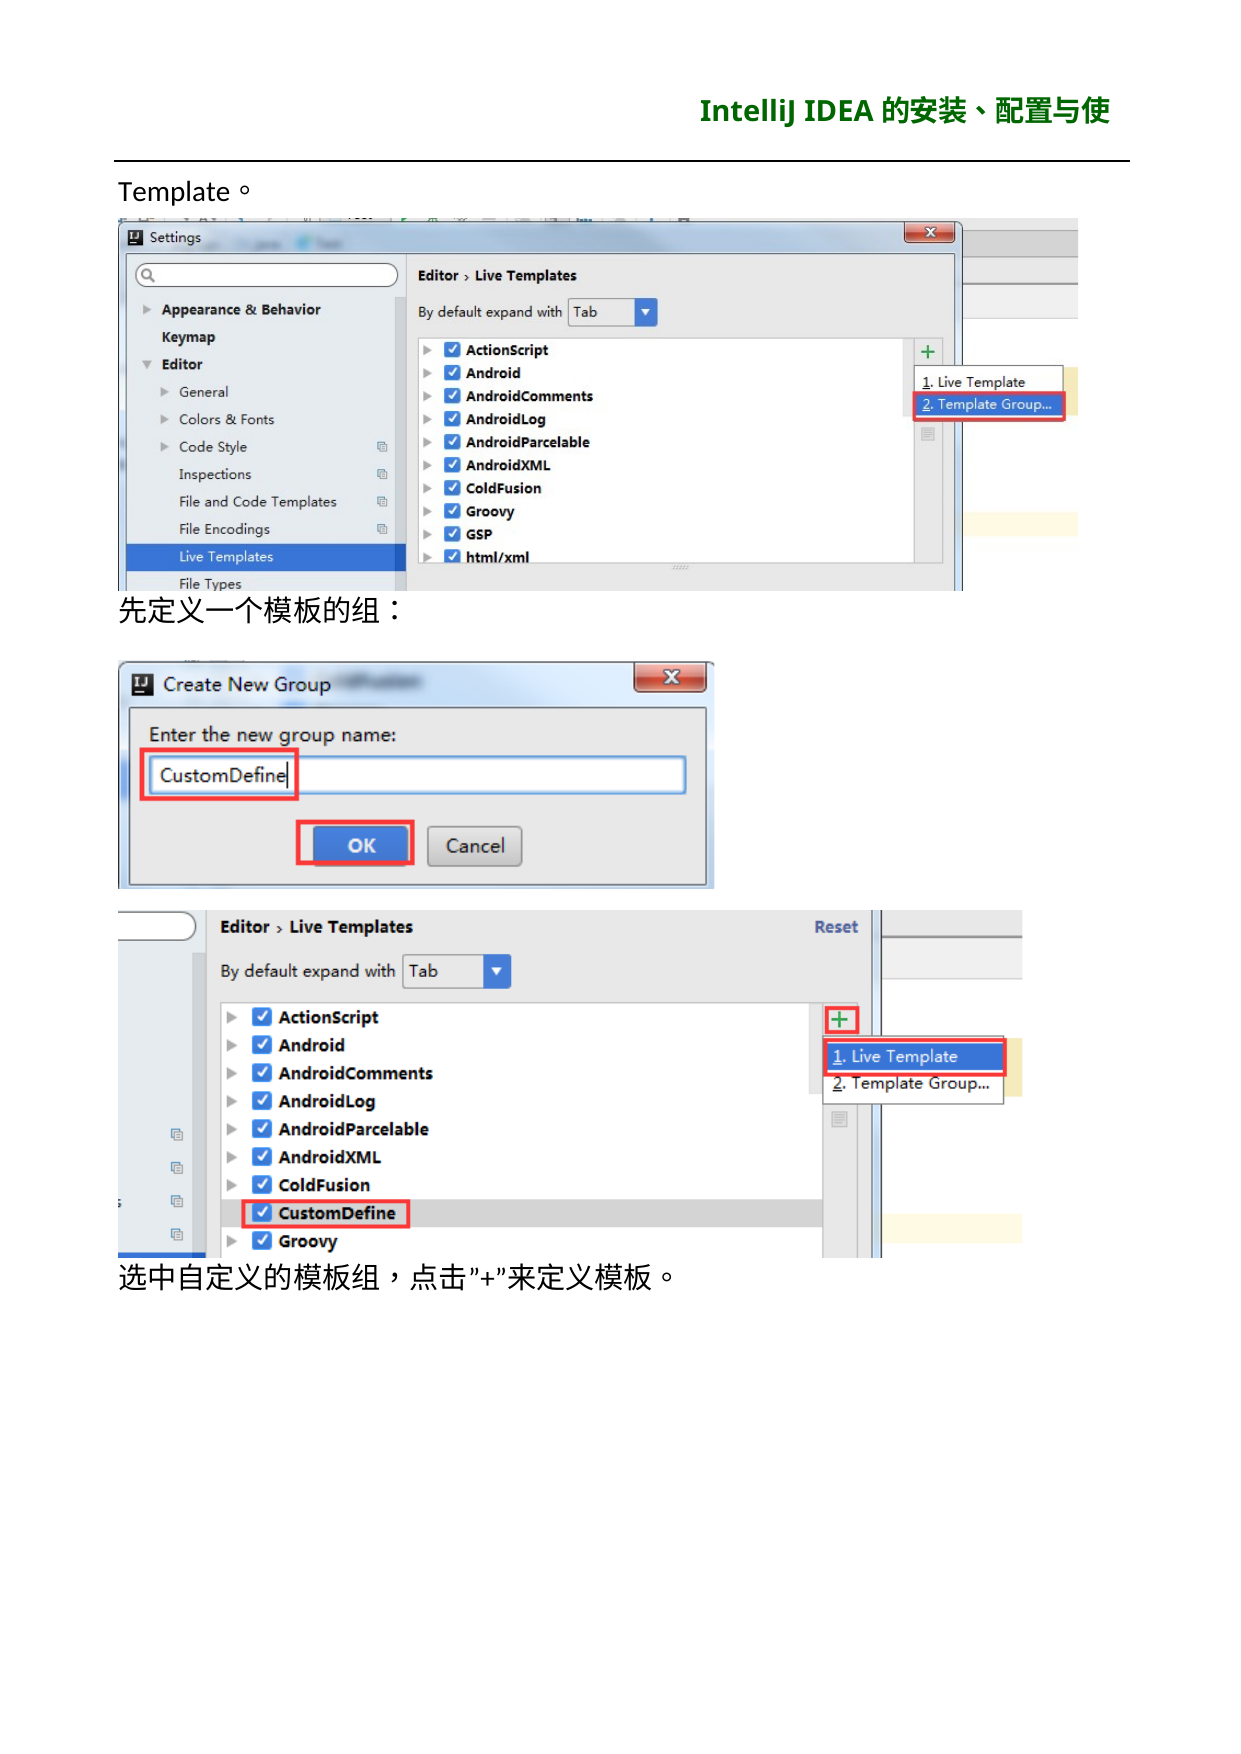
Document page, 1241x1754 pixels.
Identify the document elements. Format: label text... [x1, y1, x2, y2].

picture [118, 218, 1079, 591]
picture [118, 679, 715, 907]
text Template。 [118, 170, 1213, 210]
picture [118, 928, 1023, 1277]
